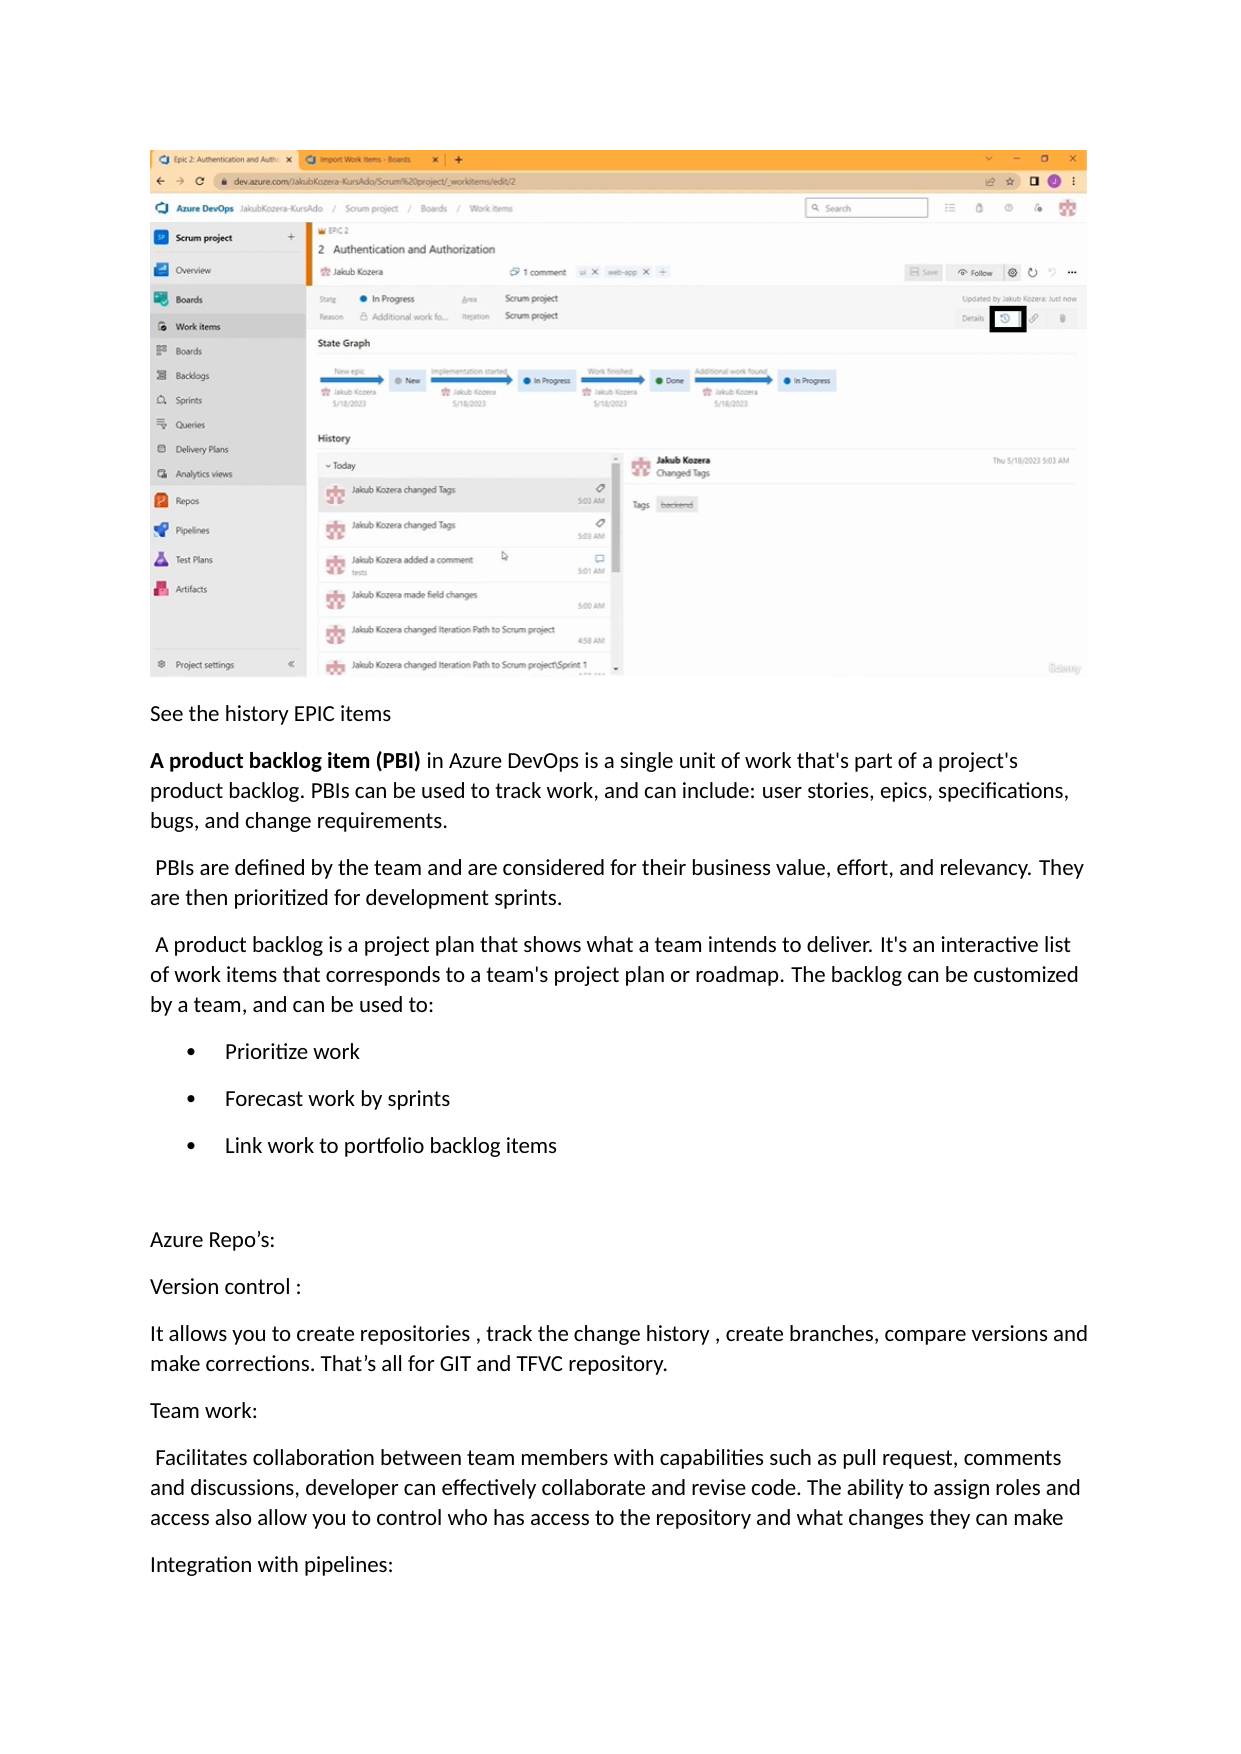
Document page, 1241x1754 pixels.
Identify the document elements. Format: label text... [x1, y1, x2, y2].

list Forecast work by sprints [187, 1084, 1090, 1112]
list Link work to portfolio backlog items [187, 1131, 1090, 1159]
text Facilitates collaboration between team members with capabilities such as pull request, comments and discussions, developer can effectively collaborate and revise code. The ability to assign roles and access also allow you to control who has access to the repository and what changes they can make [150, 1443, 1090, 1531]
text A product backlog is a project plan that shows what a team intends to deliver. It's an interactive list of work items that corresponds to a team's project plan or roadmap. The backlog can be customized by a team, and can be used to: [150, 930, 1090, 1018]
text Azure Repo’s: [150, 1225, 1090, 1253]
text Integration with pipelines: [150, 1550, 1090, 1578]
text Version control : [150, 1272, 1090, 1300]
text It allows you to create repositories , track the change history , create branches, compare versions and make corrections. That’s all for GIT and TFVC repository. [150, 1319, 1090, 1377]
text Team work: [150, 1396, 1090, 1424]
picture [150, 150, 1089, 680]
text PBIs are defined by the team and are considered for their business value, effort, and relevancy. They are then prioritized for development sprints. [150, 853, 1090, 911]
text A product backlog item (PBI) in Azure DevOps is a single unit of work that's part of a project's product backlog. PBIs can be used to track work, and can include: user stories, epics, specifications, bugs, and change requirements. [150, 746, 1090, 834]
list Prioritize work [187, 1037, 1090, 1065]
text See the history EPIC items [150, 699, 1090, 727]
